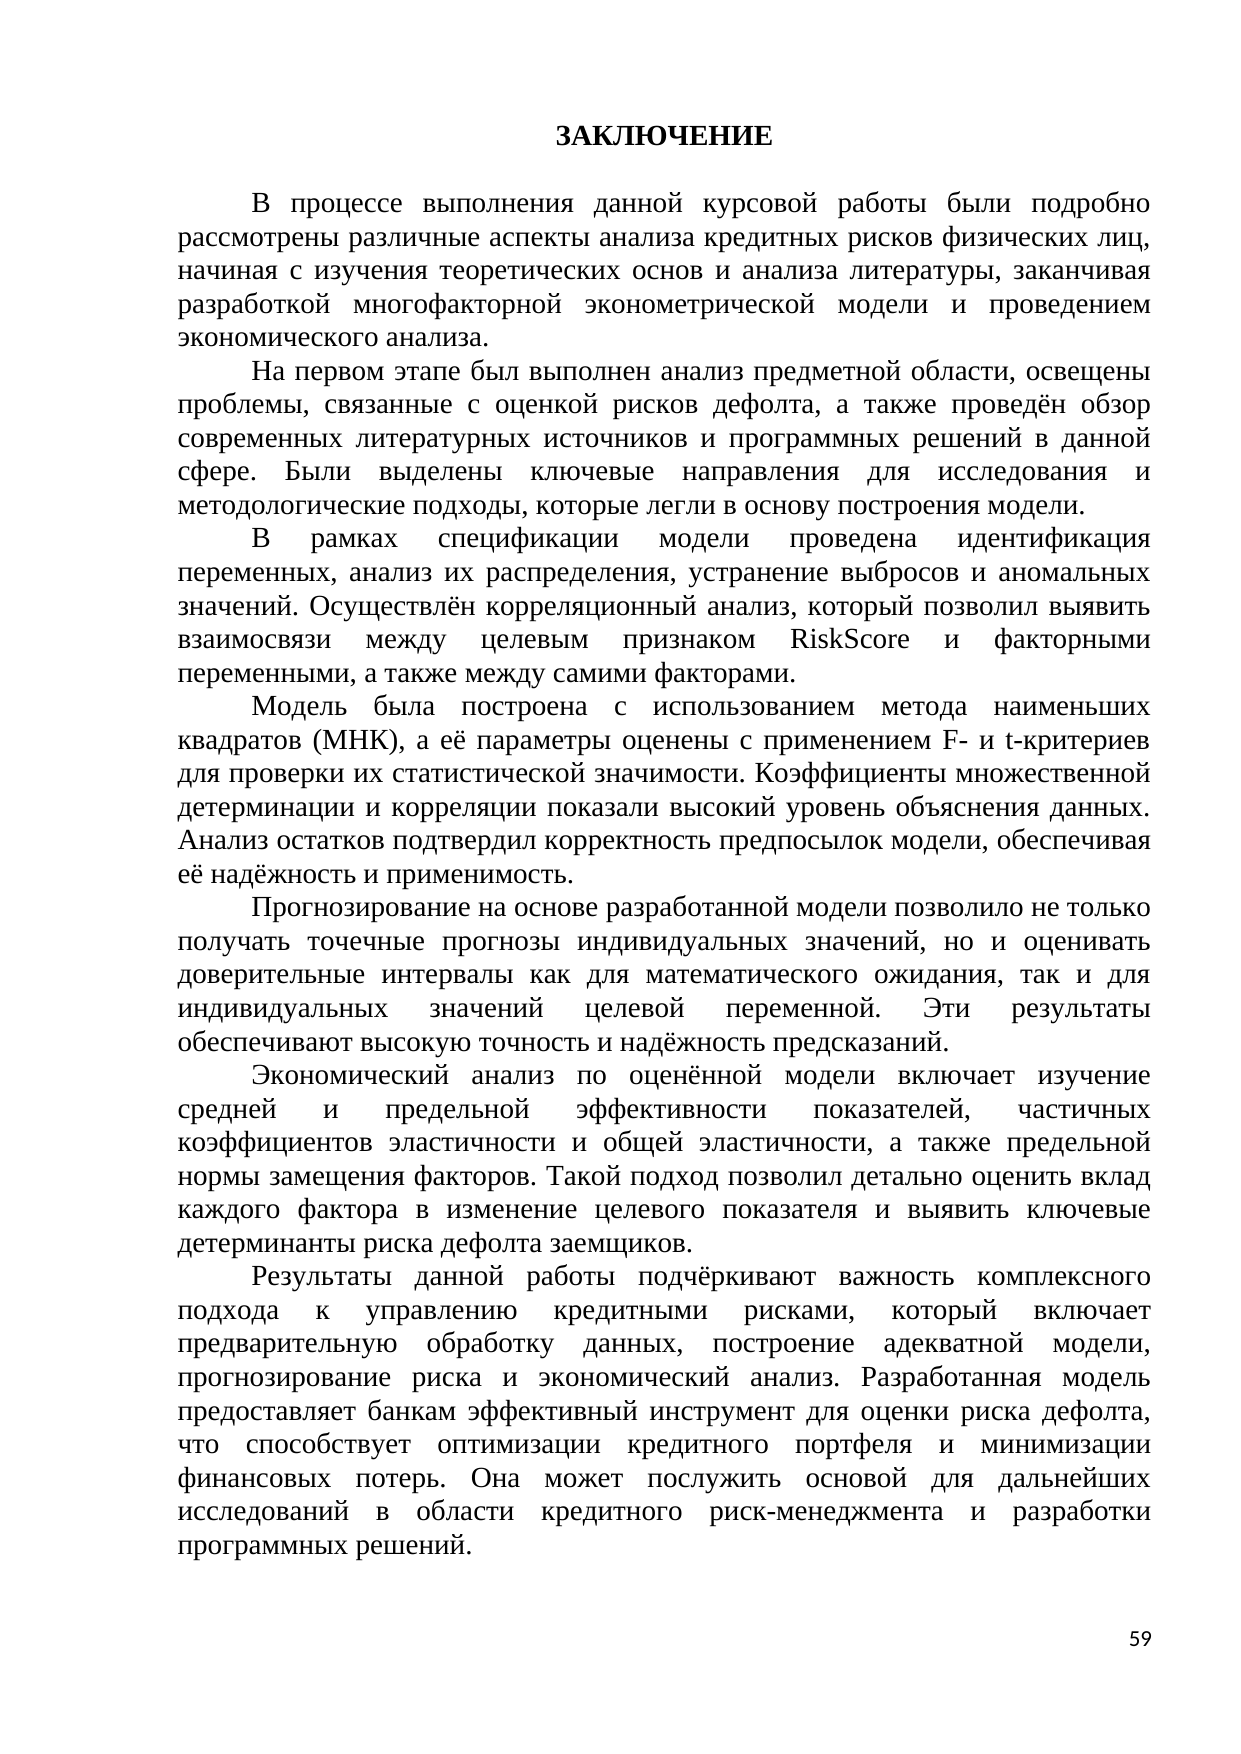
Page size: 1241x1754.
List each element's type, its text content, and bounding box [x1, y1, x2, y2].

subtitle ЗАКЛЮЧЕНИЕ [177, 118, 1152, 152]
text Модель была построена с использованием метода наименьших квадратов (МНК), а её параметры оценены с применением F- и t-критериев для проверки их статистической значимости. Коэффициенты множественной детерминации и корреляции показали высокий уровень объяснения данных. Анализ остатков подтвердил корректность предпосылок модели, обеспечивая её надёжность и применимость. [177, 688, 1152, 889]
text В рамках спецификации модели проведена идентификация переменных, анализ их распределения, устранение выбросов и аномальных значений. Осуществлён корреляционный анализ, который позволил выявить взаимосвязи между целевым признаком RiskScore и факторными переменными, а также между самими факторами. [177, 521, 1152, 688]
text Прогнозирование на основе разработанной модели позволило не только получать точечные прогнозы индивидуальных значений, но и оценивать доверительные интервалы как для математического ожидания, так и для индивидуальных значений целевой переменной. Эти результаты обеспечивают высокую точность и надёжность предсказаний. [177, 889, 1152, 1057]
text В процессе выполнения данной курсовой работы были подробно рассмотрены различные аспекты анализа кредитных рисков физических лиц, начиная с изучения теоретических основ и анализа литературы, заканчивая разработкой многофакторной эконометрической модели и проведением экономического анализа. [177, 185, 1152, 353]
text Экономический анализ по оценённой модели включает изучение средней и предельной эффективности показателей, частичных коэффициентов эластичности и общей эластичности, а также предельной нормы замещения факторов. Такой подход позволил детально оценить вклад каждого фактора в изменение целевого показателя и выявить ключевые детерминанты риска дефолта заемщиков. [177, 1057, 1152, 1258]
text Результаты данной работы подчёркивают важность комплексного подхода к управлению кредитными рисками, который включает предварительную обработку данных, построение адекватной модели, прогнозирование риска и экономический анализ. Разработанная модель предоставляет банкам эффективный инструмент для оценки риска дефолта, что способствует оптимизации кредитного портфеля и минимизации финансовых потерь. Она может послужить основой для дальнейших исследований в области кредитного риск-менеджмента и разработки программных решений. [177, 1258, 1152, 1560]
text На первом этапе был выполнен анализ предметной области, освещены проблемы, связанные с оценкой рисков дефолта, а также проведён обзор современных литературных источников и программных решений в данной сфере. Были выделены ключевые направления для исследования и методологические подходы, которые легли в основу построения модели. [177, 353, 1152, 521]
